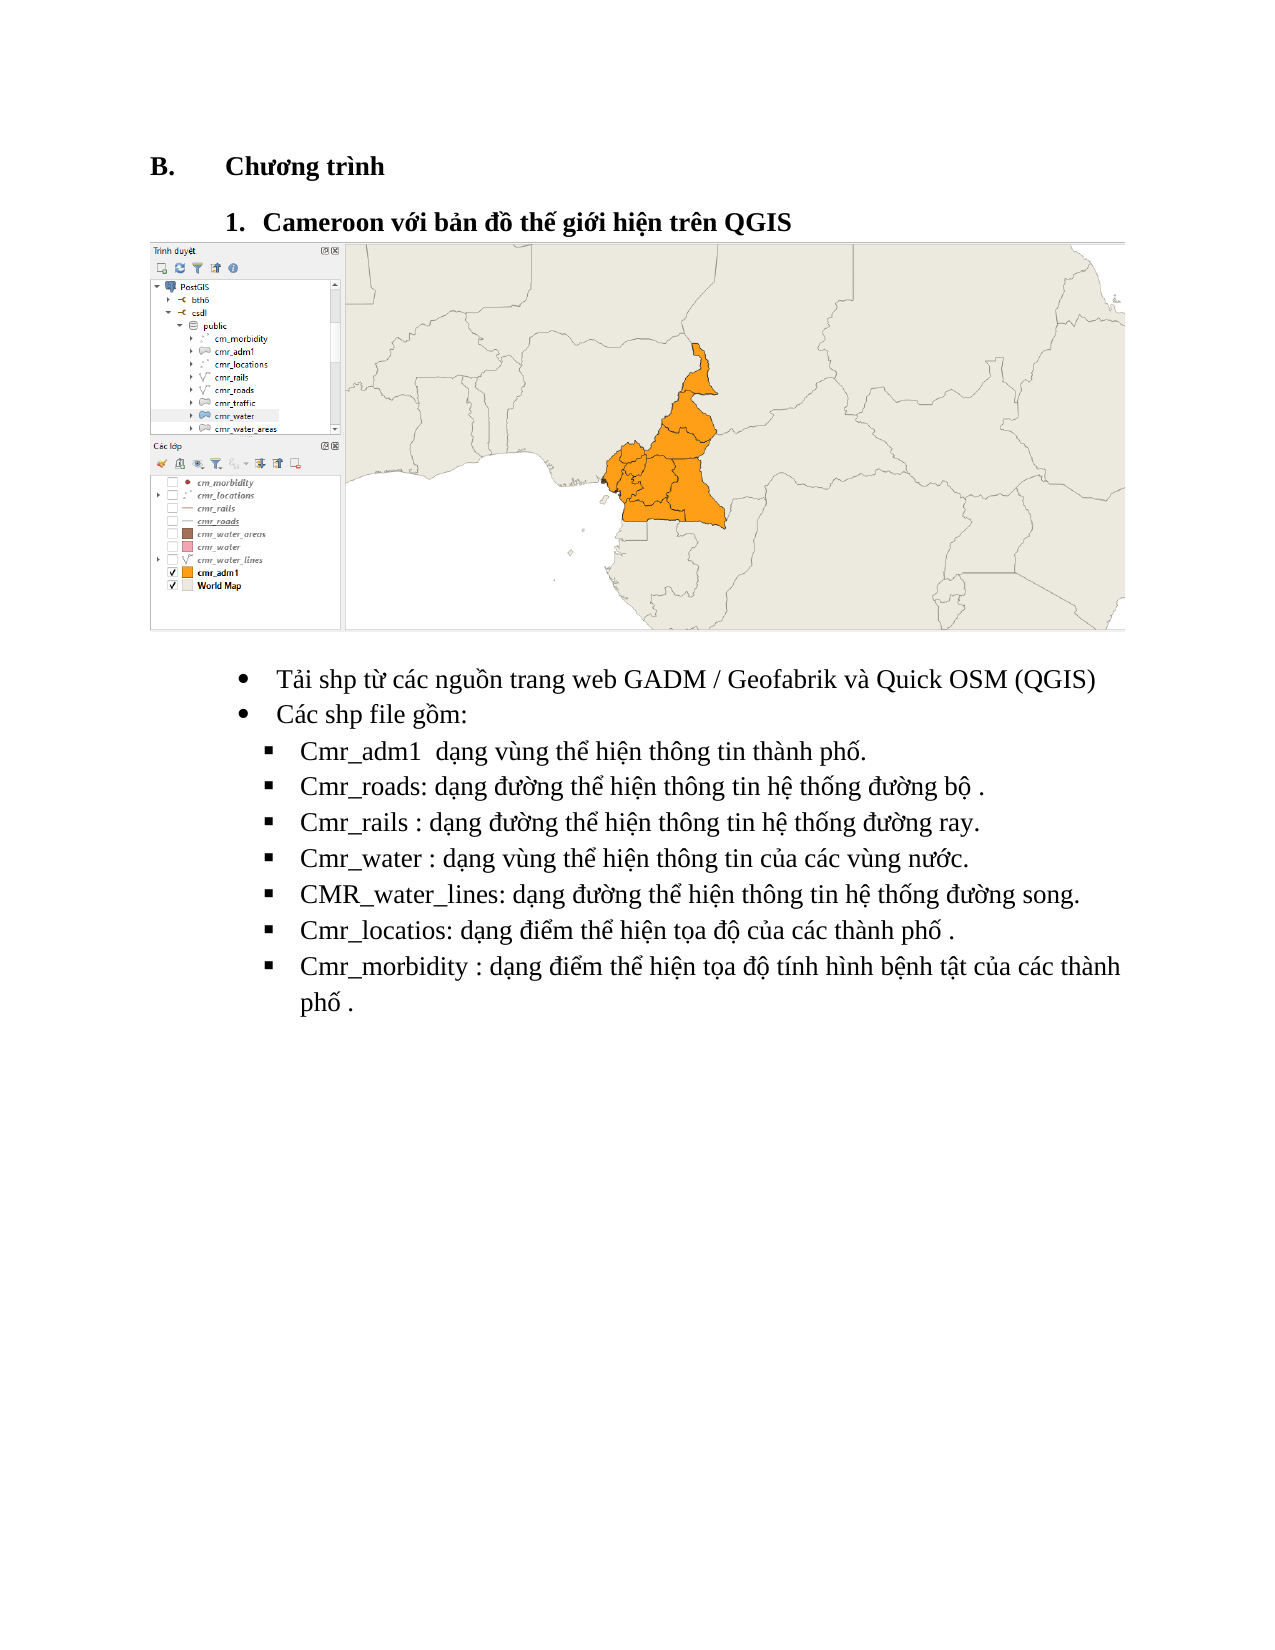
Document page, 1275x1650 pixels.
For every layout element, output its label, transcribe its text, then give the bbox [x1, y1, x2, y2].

subtitle Cameroon với bản đồ thế giới hiện trên QGIS [225, 207, 1125, 238]
subtitle Chương trình [150, 150, 1125, 181]
list Cmr_morbidity : dạng điểm thể hiện tọa độ tính hình bệnh tật của các thành phố . [262, 950, 1125, 1017]
list Các shp file gồm: [239, 699, 1125, 730]
picture [150, 242, 1125, 632]
list Cmr_rails : dạng đường thể hiện thông tin hệ thống đường ray. [262, 806, 1125, 838]
list Cmr_roads: dạng đường thể hiện thông tin hệ thống đường bộ . [262, 771, 1125, 802]
list Cmr_adm1 dạng vùng thể hiện thông tin thành phố. [262, 734, 1125, 766]
list Cmr_water : dạng vùng thể hiện thông tin của các vùng nước. [262, 842, 1125, 874]
list Cmr_locatios: dạng điểm thể hiện tọa độ của các thành phố . [262, 914, 1125, 946]
list CMR_water_lines: dạng đường thể hiện thông tin hệ thống đường song. [262, 878, 1125, 909]
list Tải shp từ các nguồn trang web GADM / Geofabrik và Quick OSM (QGIS) [239, 663, 1125, 694]
